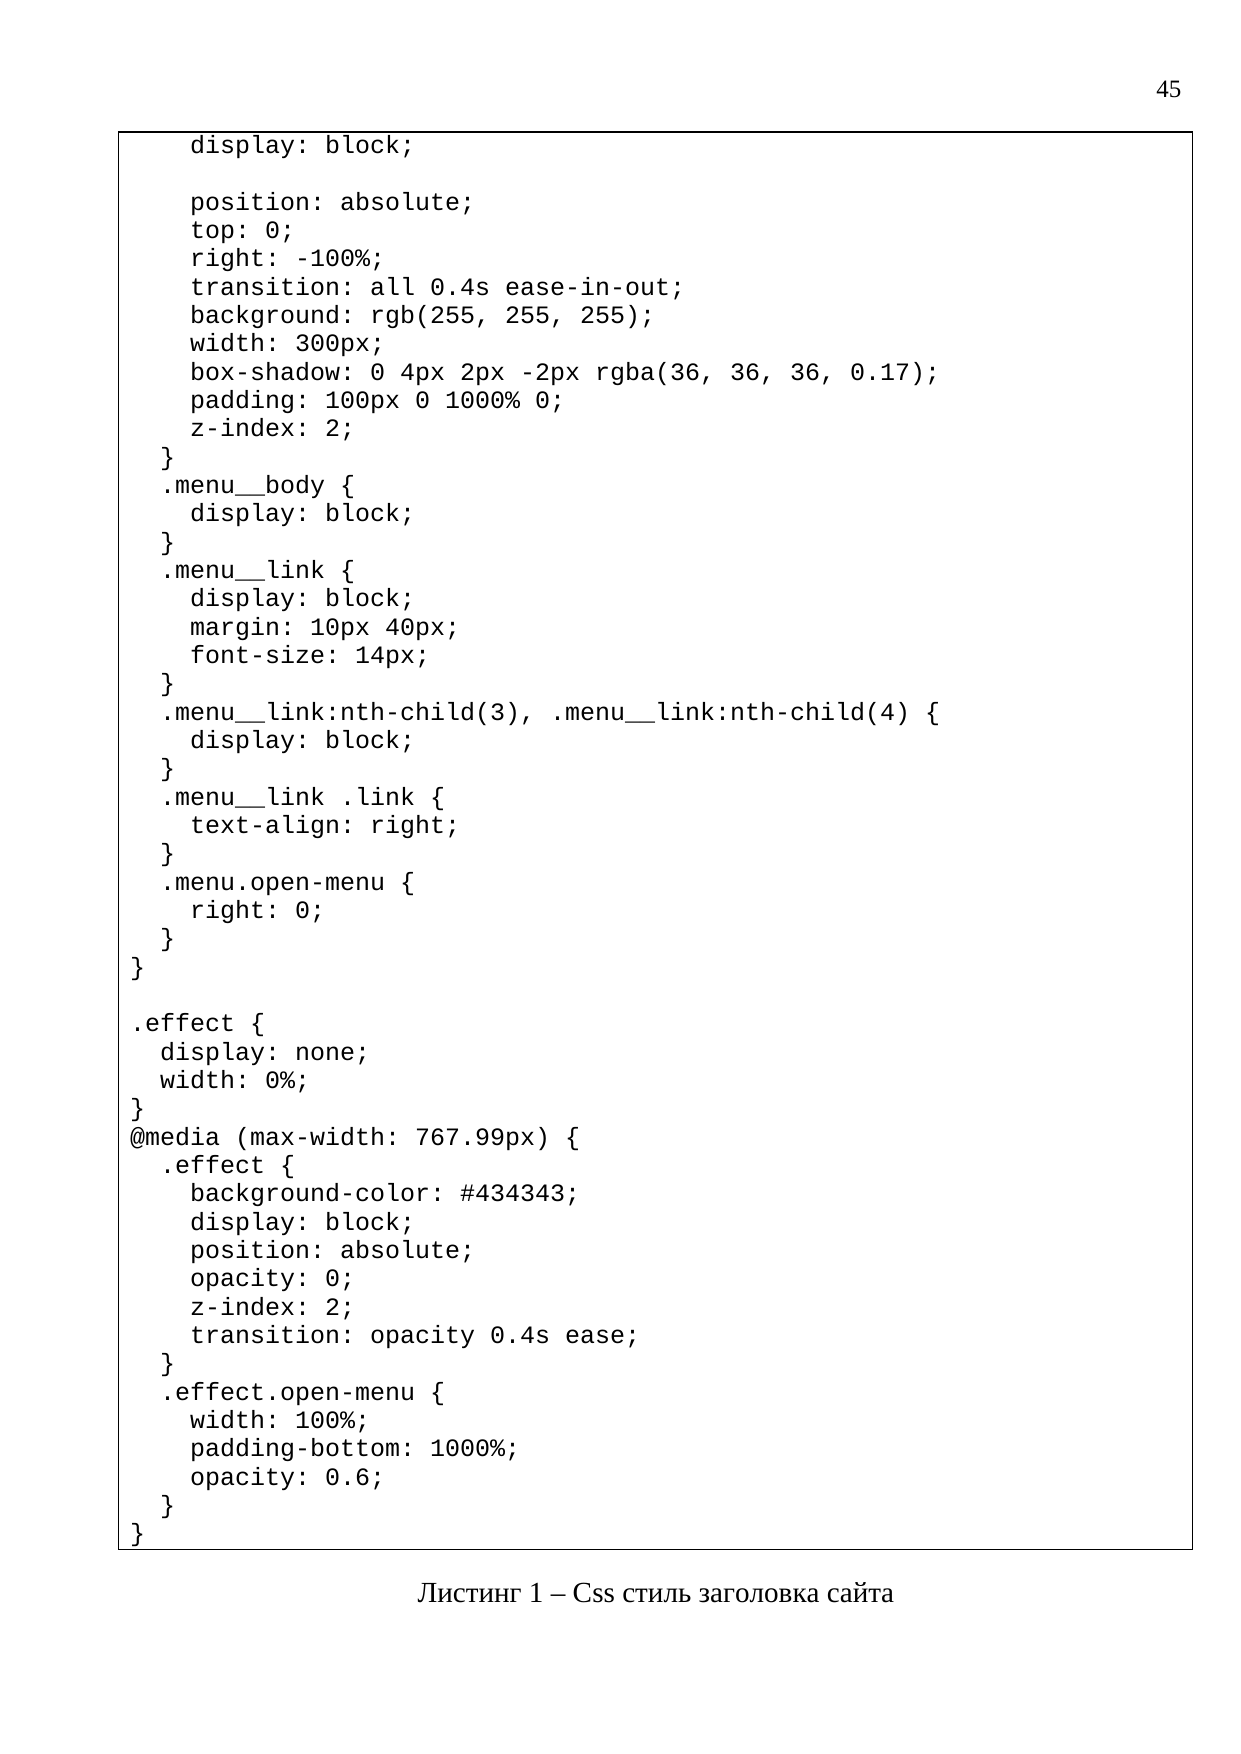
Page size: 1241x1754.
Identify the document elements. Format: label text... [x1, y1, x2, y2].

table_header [119, 133, 1192, 1549]
text Листинг 1 – Сss стиль заголовка сайта [130, 1575, 1181, 1609]
